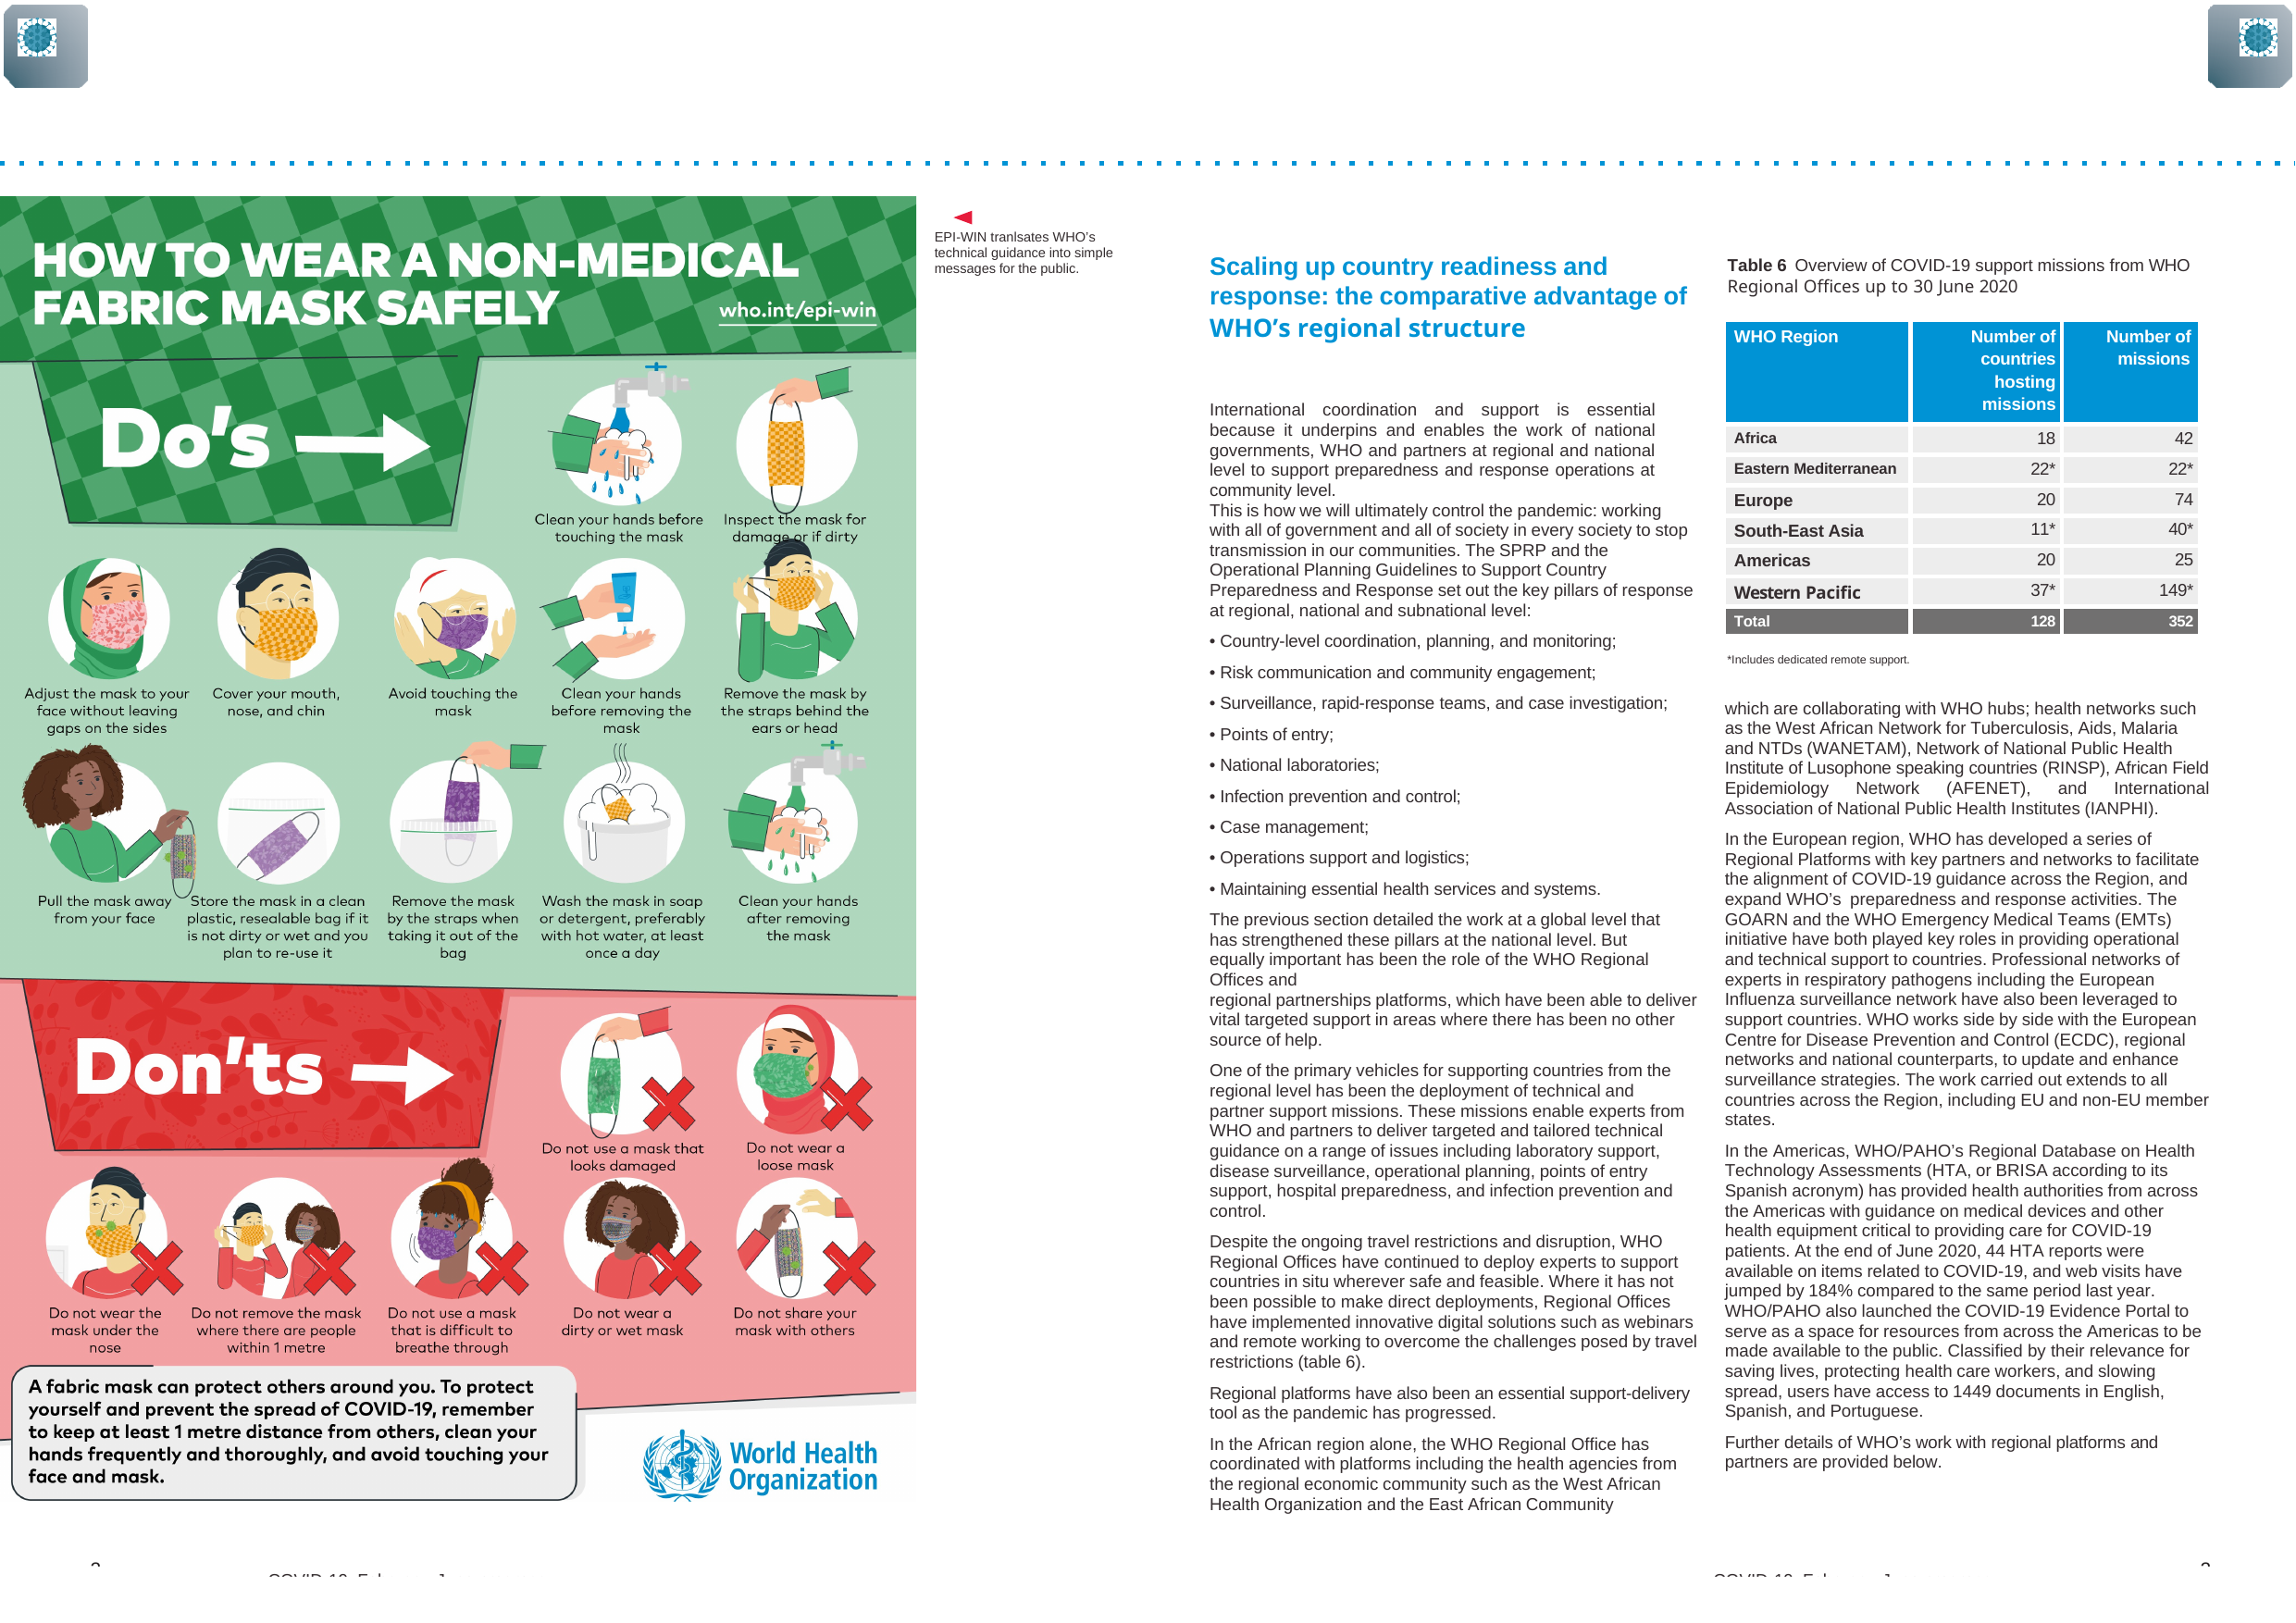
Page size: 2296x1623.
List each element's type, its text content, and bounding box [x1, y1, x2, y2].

text The previous section detailed the work at a global level that has strengthened these pillars at the national level. But equally important has been the role of the WHO Regional Offices and [1210, 910, 1685, 989]
table_cell Total [1726, 609, 1908, 634]
table_cell 25 [2064, 548, 2198, 575]
text *Includes dedicated remote support. [1727, 653, 2272, 666]
subtitle Scaling up country readiness and response: the comparative advantage of WHO’s regional structure [1210, 252, 1690, 344]
text regional partnerships platforms, which have been able to deliver vital targeted support in areas where there has been no other source of help. [1210, 989, 1697, 1049]
text Institute of Lusophone speaking countries (RINSP), African Field Epidemiology Network (AFENET), and International Association of National Public Health Institutes (IANPHI). [1724, 758, 2209, 818]
table_header Number of countries hosting missions [1913, 322, 2060, 422]
picture [2208, 4, 2292, 88]
list Points of entry; [1210, 724, 1697, 744]
table_cell 18 [1913, 427, 2060, 452]
text Further details of WHO’s work with regional platforms and [1724, 1431, 2272, 1452]
table_cell 40* [2064, 518, 2198, 544]
text This is how we will ultimately control the pandemic: working with all of government and all of society in every society to stop [1210, 500, 1690, 540]
text Despite the ongoing travel restrictions and disruption, WHO Regional Offices have continued to deploy experts to support countries in situ wherever safe and feasible. Where it has not been possible to make direct deployments, Regional Offices have implemented innovative digital solutions such as webinars and remote working to overcome the challenges posed by travel restrictions (table 6). [1210, 1232, 1698, 1371]
text Regional Offices up to 30 June 2020 [1727, 276, 2272, 297]
list National laboratories; [1210, 755, 1697, 775]
table_cell 22* [2064, 457, 2198, 483]
table_header Number of missions [2064, 322, 2198, 422]
table_cell 37* [1913, 578, 2060, 604]
list Maintaining essential health services and systems. [1210, 878, 1697, 898]
text International coordination and support is essential because it underpins and enables the work of national governments, WHO and partners at regional and national level to support preparedness and response operations at community level. [1210, 400, 1655, 500]
table_cell 352 [2064, 609, 2198, 634]
table_cell 22* [1913, 457, 2060, 483]
table_cell Africa [1726, 427, 1908, 452]
table_cell Western Pacific [1726, 578, 1908, 604]
table_cell South-East Asia [1726, 518, 1908, 544]
list Risk communication and community engagement; [1210, 663, 1697, 682]
list Operations support and logistics; [1210, 848, 1697, 868]
table_cell 74 [2064, 488, 2198, 514]
table_cell Europe [1726, 488, 1908, 514]
picture [4, 4, 88, 88]
table_cell 128 [1913, 609, 2060, 634]
table_header WHO Region [1726, 322, 1908, 422]
table_cell Americas [1726, 548, 1908, 575]
text which are collaborating with WHO hubs; health networks such as the West African Network for Tuberculosis, Aids, Malaria and NTDs (WANETAM), Network of National Public Health [1724, 698, 2203, 758]
text In the European region, WHO has developed a series of Regional Platforms with key partners and networks to facilitate the alignment of COVID-19 guidance across the Region, and expand WHO’s preparedness and response activities. The GOARN and the WHO Emergency Medical Teams (EMTs) initiative have both played key roles in providing operational and technical support to countries. Professional networks of experts in respiratory pathogens including the European Influenza surveillance network have also been leveraged to support countries. WHO works side by side with the European Centre for Disease Prevention and Control (ECDC), regional networks and national counterparts, to update and enhance surveillance strategies. The work carried out extends to all countries across the Region, including EU and non-EU member states. [1724, 829, 2209, 1130]
list Country-level coordination, planning, and monitoring; [1210, 631, 1697, 651]
text In the African region alone, the WHO Regional Office has coordinated with platforms including the health agencies from the regional economic community such as the West African Health Organization and the East African Community [1210, 1433, 1698, 1514]
text Regional platforms have also been an essential support-delivery tool as the pandemic has progressed. [1210, 1382, 1698, 1423]
text EPI-WIN tranlsates WHO’s technical guidance into simple messages for the public. [934, 229, 1114, 277]
table_cell 42 [2064, 427, 2198, 452]
table_cell 20 [1913, 548, 2060, 575]
text One of the primary vehicles for supporting countries from the regional level has been the deployment of technical and partner support missions. These missions enable experts from WHO and partners to deliver targeted and tailored technical guidance on a range of issues including laboratory support, disease surveillance, operational planning, points of entry support, hospital preparedness, and infection prevention and control. [1210, 1060, 1690, 1220]
list Surveillance, rapid-response teams, and case investigation; [1210, 693, 1697, 713]
table_cell 20 [1913, 488, 2060, 514]
table_cell 11* [1913, 518, 2060, 544]
picture [0, 196, 917, 1502]
list Case management; [1210, 817, 1697, 836]
text partners are provided below. [1724, 1452, 2272, 1472]
text In the Americas, WHO/PAHO’s Regional Database on Health Technology Assessments (HTA, or BRISA according to its Spanish acronym) has provided health authorities from across the Americas with guidance on medical devices and other health equipment critical to providing care for COVID-19 patients. At the end of June 2020, 44 HTA reports were available on items related to COVID-19, and web visits have jumped by 184% compared to the same period last year. WHO/PAHO also launched the COVID-19 Evidence Portal to serve as a space for resources from across the Americas to be made available to the public. Classified by their relevance for saving lives, protecting health care workers, and slowing spread, users have access to 1449 documents in English, Spanish, and Portuguese. [1724, 1140, 2213, 1421]
table_cell 149* [2064, 578, 2198, 604]
list Infection prevention and control; [1210, 786, 1697, 806]
text Table 6 Overview of COVID-19 support missions from WHO [1727, 256, 2272, 276]
text transmission in our communities. The SPRP and the Operational Planning Guidelines to Support Country Preparedness and Response set out the key pillars of response at regional, national and subnational level: [1210, 540, 1698, 620]
table_cell Eastern Mediterranean [1726, 457, 1908, 483]
